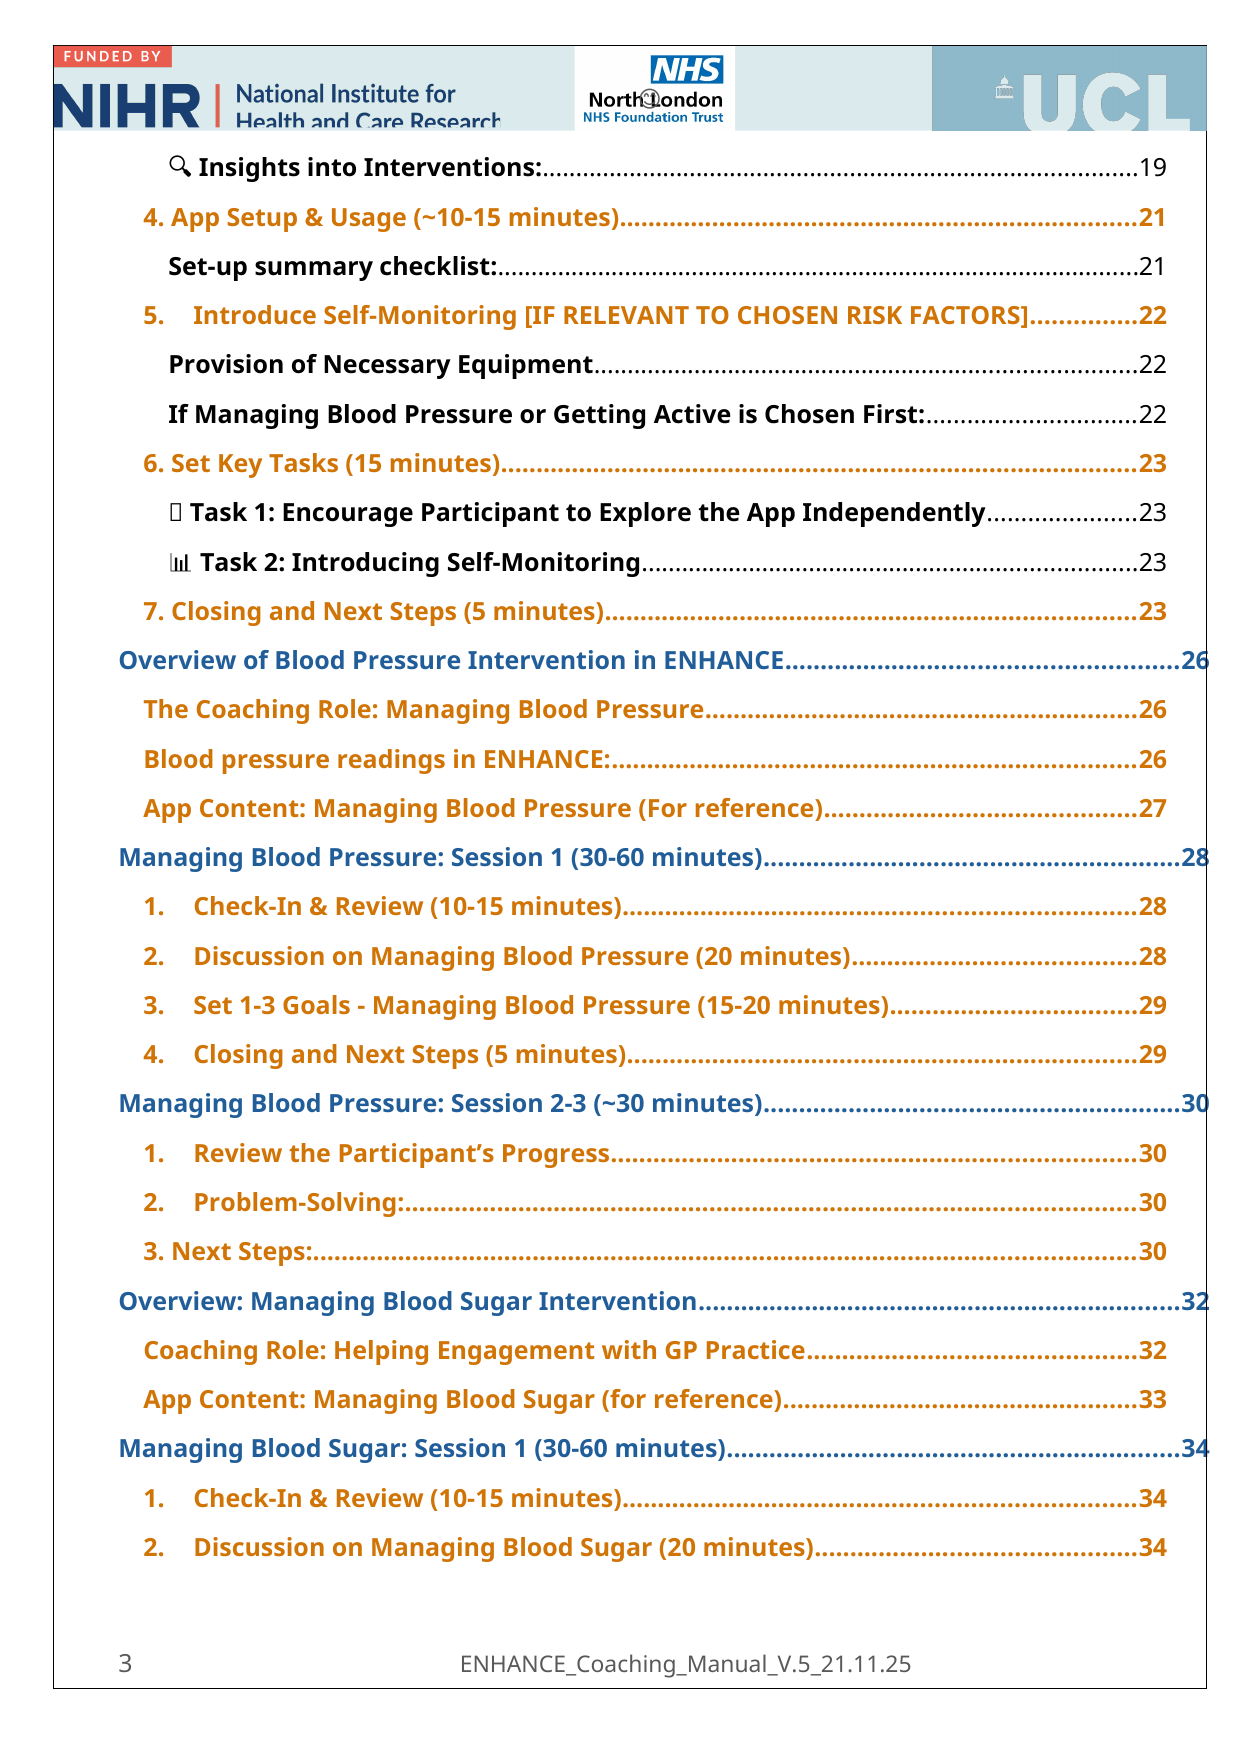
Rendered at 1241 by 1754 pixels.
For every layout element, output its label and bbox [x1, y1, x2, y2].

picture [926, 38, 1211, 136]
picture [53, 45, 501, 128]
picture [574, 46, 736, 132]
